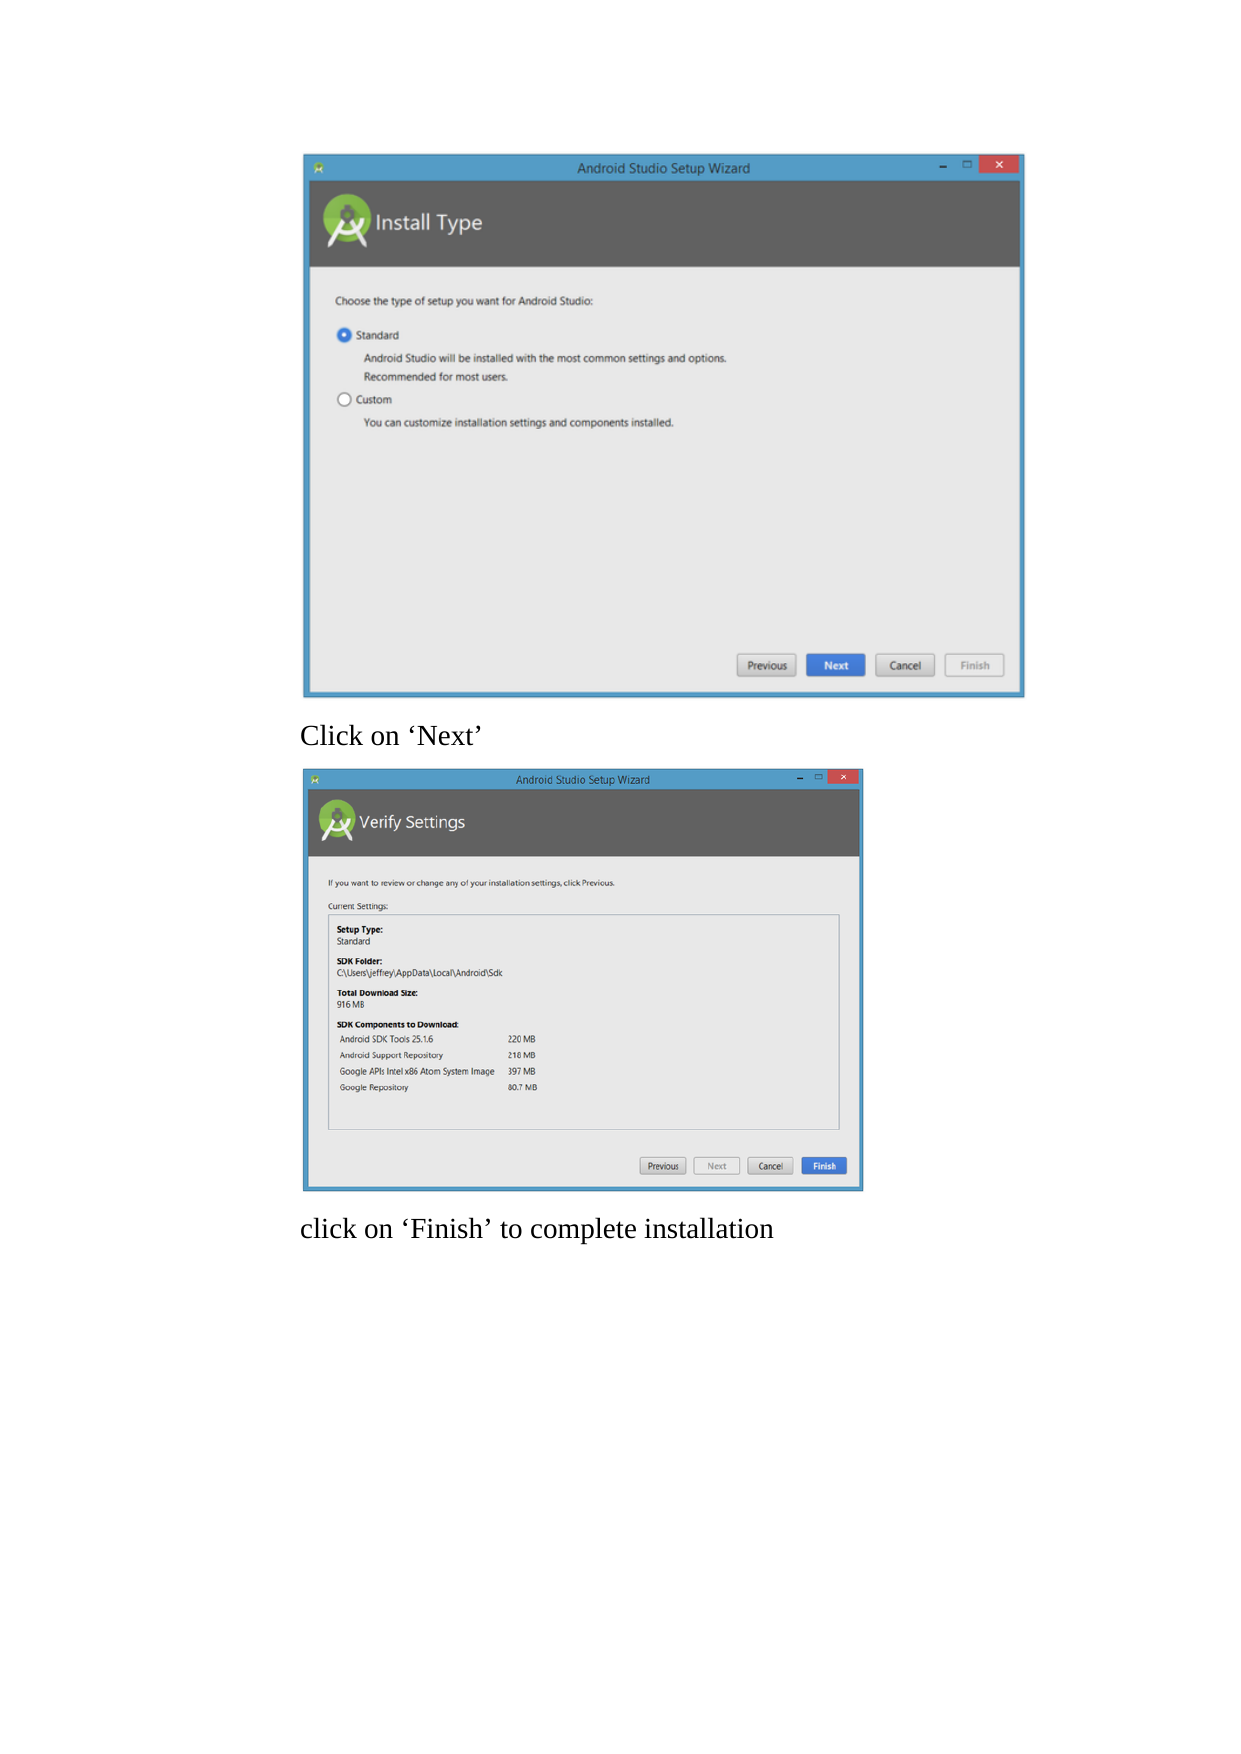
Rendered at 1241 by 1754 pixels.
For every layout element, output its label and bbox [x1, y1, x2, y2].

text [300, 150, 1090, 1414]
picture [300, 812, 1028, 1364]
picture [300, 150, 1087, 748]
